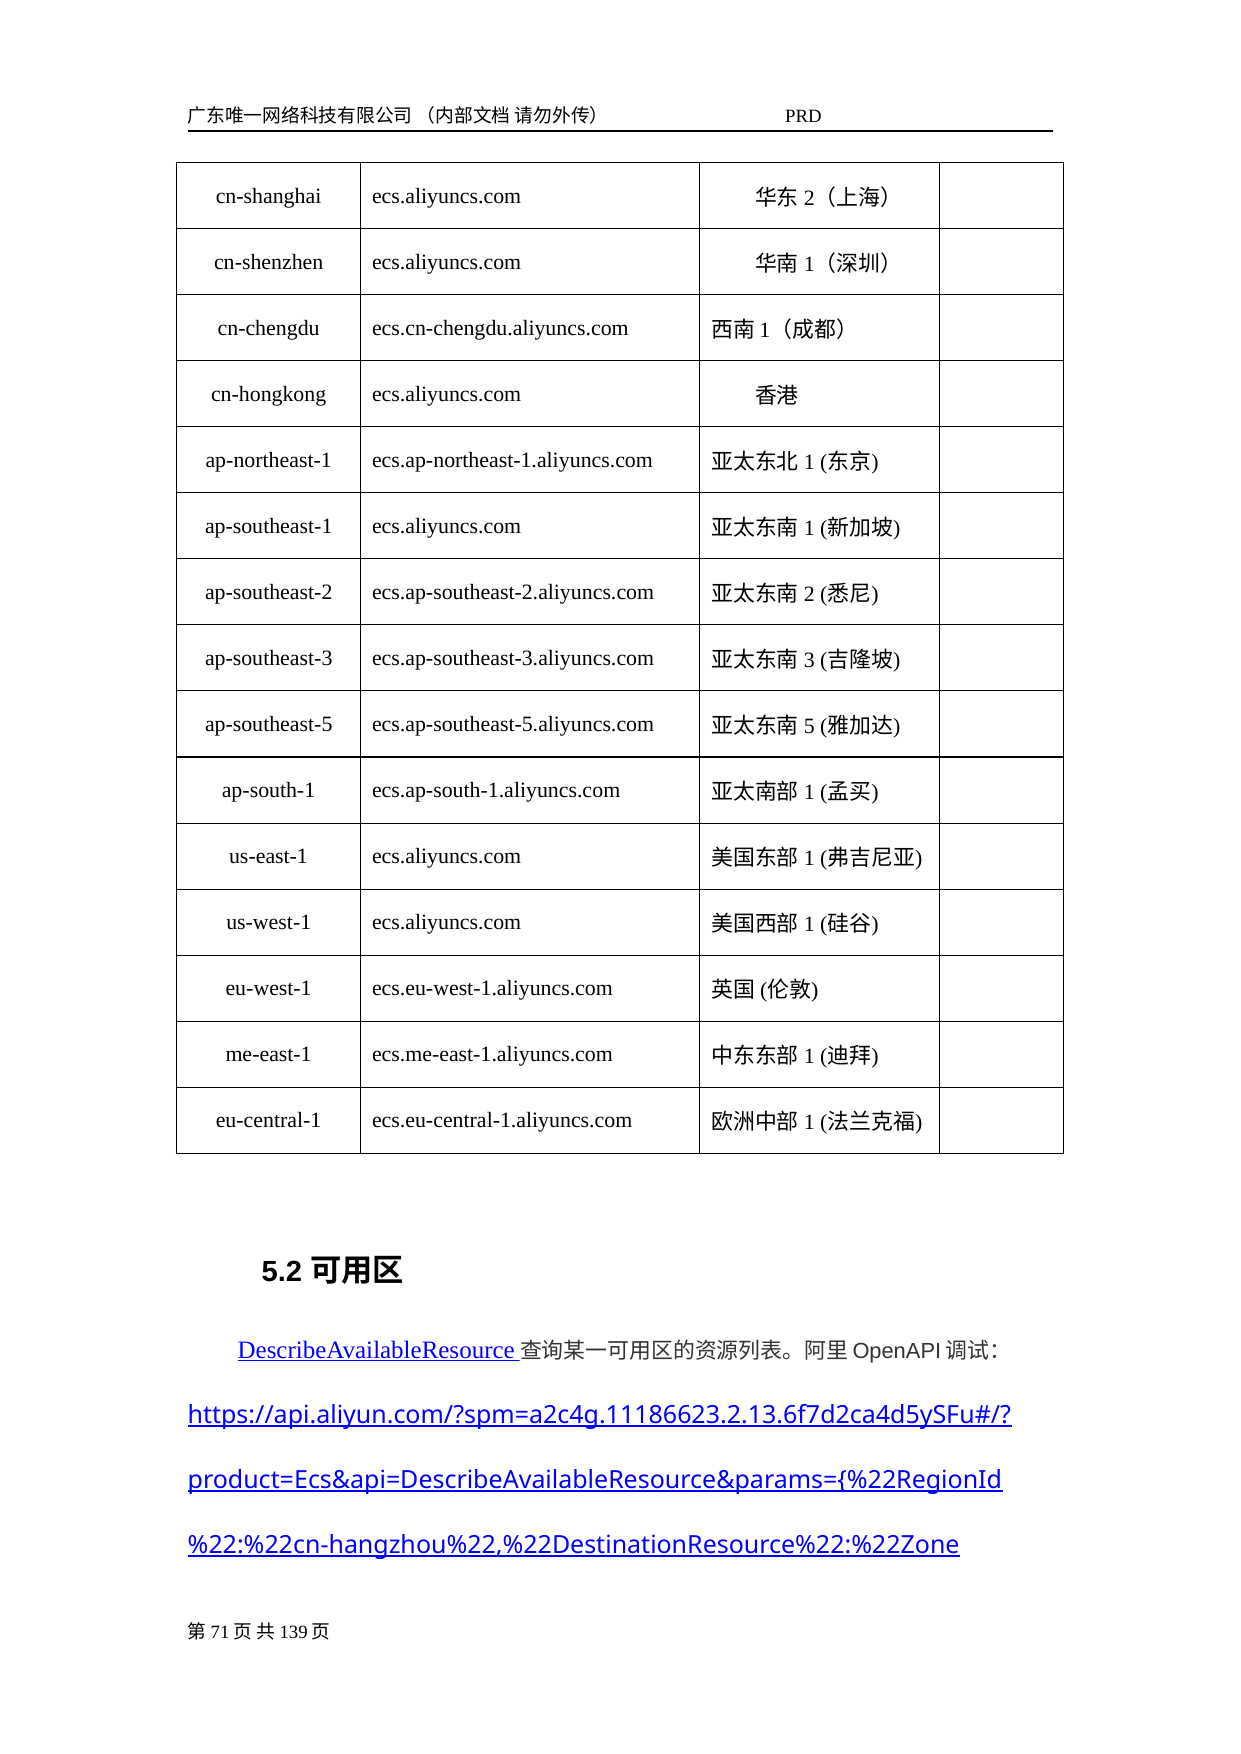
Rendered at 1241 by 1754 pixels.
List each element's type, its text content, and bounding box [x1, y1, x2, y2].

table_cell 英国 (伦敦) [700, 956, 939, 1021]
table_cell 亚太东南 1 (新加坡) [700, 493, 939, 558]
table_cell [940, 559, 1063, 624]
table_cell 华南 1（深圳） [700, 229, 939, 294]
table_cell ecs.ap-south-1.aliyuncs.com [361, 758, 699, 822]
table_cell ap-southeast-1 [177, 493, 360, 558]
table_cell 美国东部 1 (弗吉尼亚) [700, 824, 939, 888]
table_cell us-west-1 [177, 890, 360, 954]
table_cell ap-southeast-3 [177, 625, 360, 690]
table_cell [940, 625, 1063, 690]
table_cell 亚太南部 1 (孟买) [700, 758, 939, 822]
table_cell [940, 361, 1063, 426]
table_cell ap-south-1 [177, 758, 360, 822]
table_cell us-east-1 [177, 824, 360, 888]
table_cell ecs.aliyuncs.com [361, 163, 699, 228]
table_cell [940, 493, 1063, 558]
table_cell 亚太东南 5 (雅加达) [700, 691, 939, 756]
table_cell ecs.eu-central-1.aliyuncs.com [361, 1088, 699, 1153]
table_cell ecs.aliyuncs.com [361, 824, 699, 888]
table_cell [940, 229, 1063, 294]
subtitle 可用区 [261, 1235, 1053, 1300]
table_cell ecs.aliyuncs.com [361, 890, 699, 954]
table_cell 华东 2（上海） [700, 163, 939, 228]
table_cell ecs.ap-southeast-2.aliyuncs.com [361, 559, 699, 624]
table_cell ecs.ap-southeast-3.aliyuncs.com [361, 625, 699, 690]
table_cell 美国西部 1 (硅谷) [700, 890, 939, 954]
table_cell eu-central-1 [177, 1088, 360, 1153]
table_cell [940, 758, 1063, 822]
table_cell cn-shanghai [177, 163, 360, 228]
table_cell eu-west-1 [177, 956, 360, 1021]
table_cell me-east-1 [177, 1022, 360, 1087]
table_cell ap-northeast-1 [177, 427, 360, 492]
table_cell 西南1（成都） [700, 295, 939, 360]
table_cell 中东东部 1 (迪拜) [700, 1022, 939, 1087]
table_cell ecs.aliyuncs.com [361, 229, 699, 294]
text DescribeAvailableResource查询某一可用区的资源列表。阿里OpenAPI调试： [187, 1332, 1053, 1365]
table_cell [940, 890, 1063, 954]
table_cell [940, 1088, 1063, 1153]
table_cell 亚太东南 2 (悉尼) [700, 559, 939, 624]
table_cell 香港 [700, 361, 939, 426]
table_cell ecs.cn-chengdu.aliyuncs.com [361, 295, 699, 360]
table_cell ecs.ap-northeast-1.aliyuncs.com [361, 427, 699, 492]
table_cell [940, 691, 1063, 756]
table_cell cn-chengdu [177, 295, 360, 360]
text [187, 1381, 1053, 1576]
table_cell [940, 956, 1063, 1021]
table_cell [940, 427, 1063, 492]
table_cell ap-southeast-5 [177, 691, 360, 756]
table_cell ecs.aliyuncs.com [361, 493, 699, 558]
table_cell ecs.eu-west-1.aliyuncs.com [361, 956, 699, 1021]
table_cell cn-hongkong [177, 361, 360, 426]
table_cell cn-shenzhen [177, 229, 360, 294]
table_cell ap-southeast-2 [177, 559, 360, 624]
table_cell [940, 163, 1063, 228]
table_cell ecs.aliyuncs.com [361, 361, 699, 426]
table_cell ecs.ap-southeast-5.aliyuncs.com [361, 691, 699, 756]
table_cell 亚太东北 1 (东京) [700, 427, 939, 492]
table_cell [940, 295, 1063, 360]
table_cell 欧洲中部 1 (法兰克福) [700, 1088, 939, 1153]
table_cell [940, 824, 1063, 888]
table_cell [940, 1022, 1063, 1087]
table_cell ecs.me-east-1.aliyuncs.com [361, 1022, 699, 1087]
table_cell 亚太东南 3 (吉隆坡) [700, 625, 939, 690]
